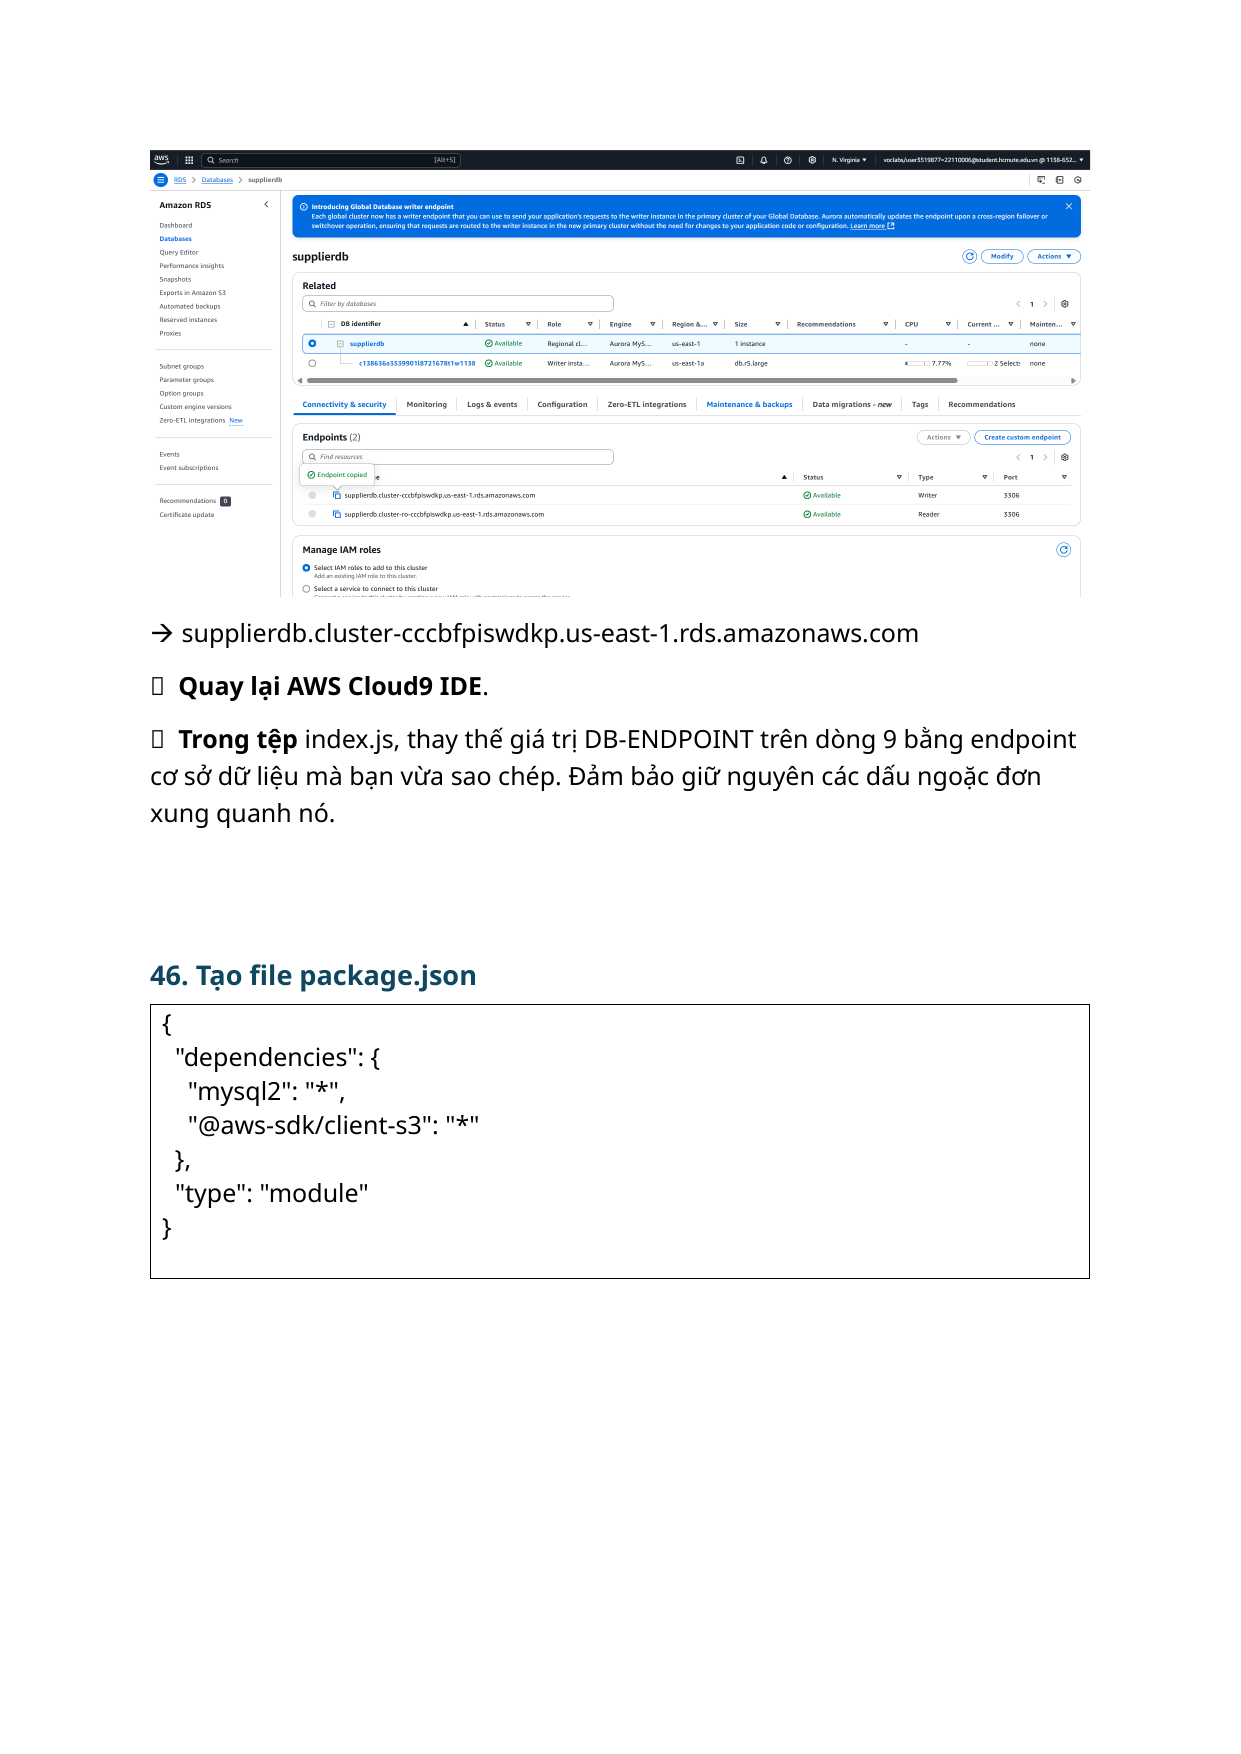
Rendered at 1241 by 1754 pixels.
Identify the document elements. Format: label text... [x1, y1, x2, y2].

subtitle 46. Tạo file package.json [150, 956, 1090, 993]
text  Quay lại AWS Cloud9 IDE. [150, 669, 1090, 703]
table_header { "dependencies": { "mysql2": "*", "@aws-sdk/client-s3": "*" }, "type": "module" } [151, 1005, 1089, 1278]
text supplierdb.cluster-cccbfpiswdkp.us-east-1.rds.amazonaws.com [150, 615, 1090, 649]
text  Trong tệp index.js, thay thế giá trị DB-ENDPOINT trên dòng 9 bằng endpoint cơ sở dữ liệu mà bạn vừa sao chép. Đảm bảo giữ nguyên các dấu ngoặc đơn xung quanh nó. [150, 722, 1090, 830]
picture [150, 150, 1091, 597]
